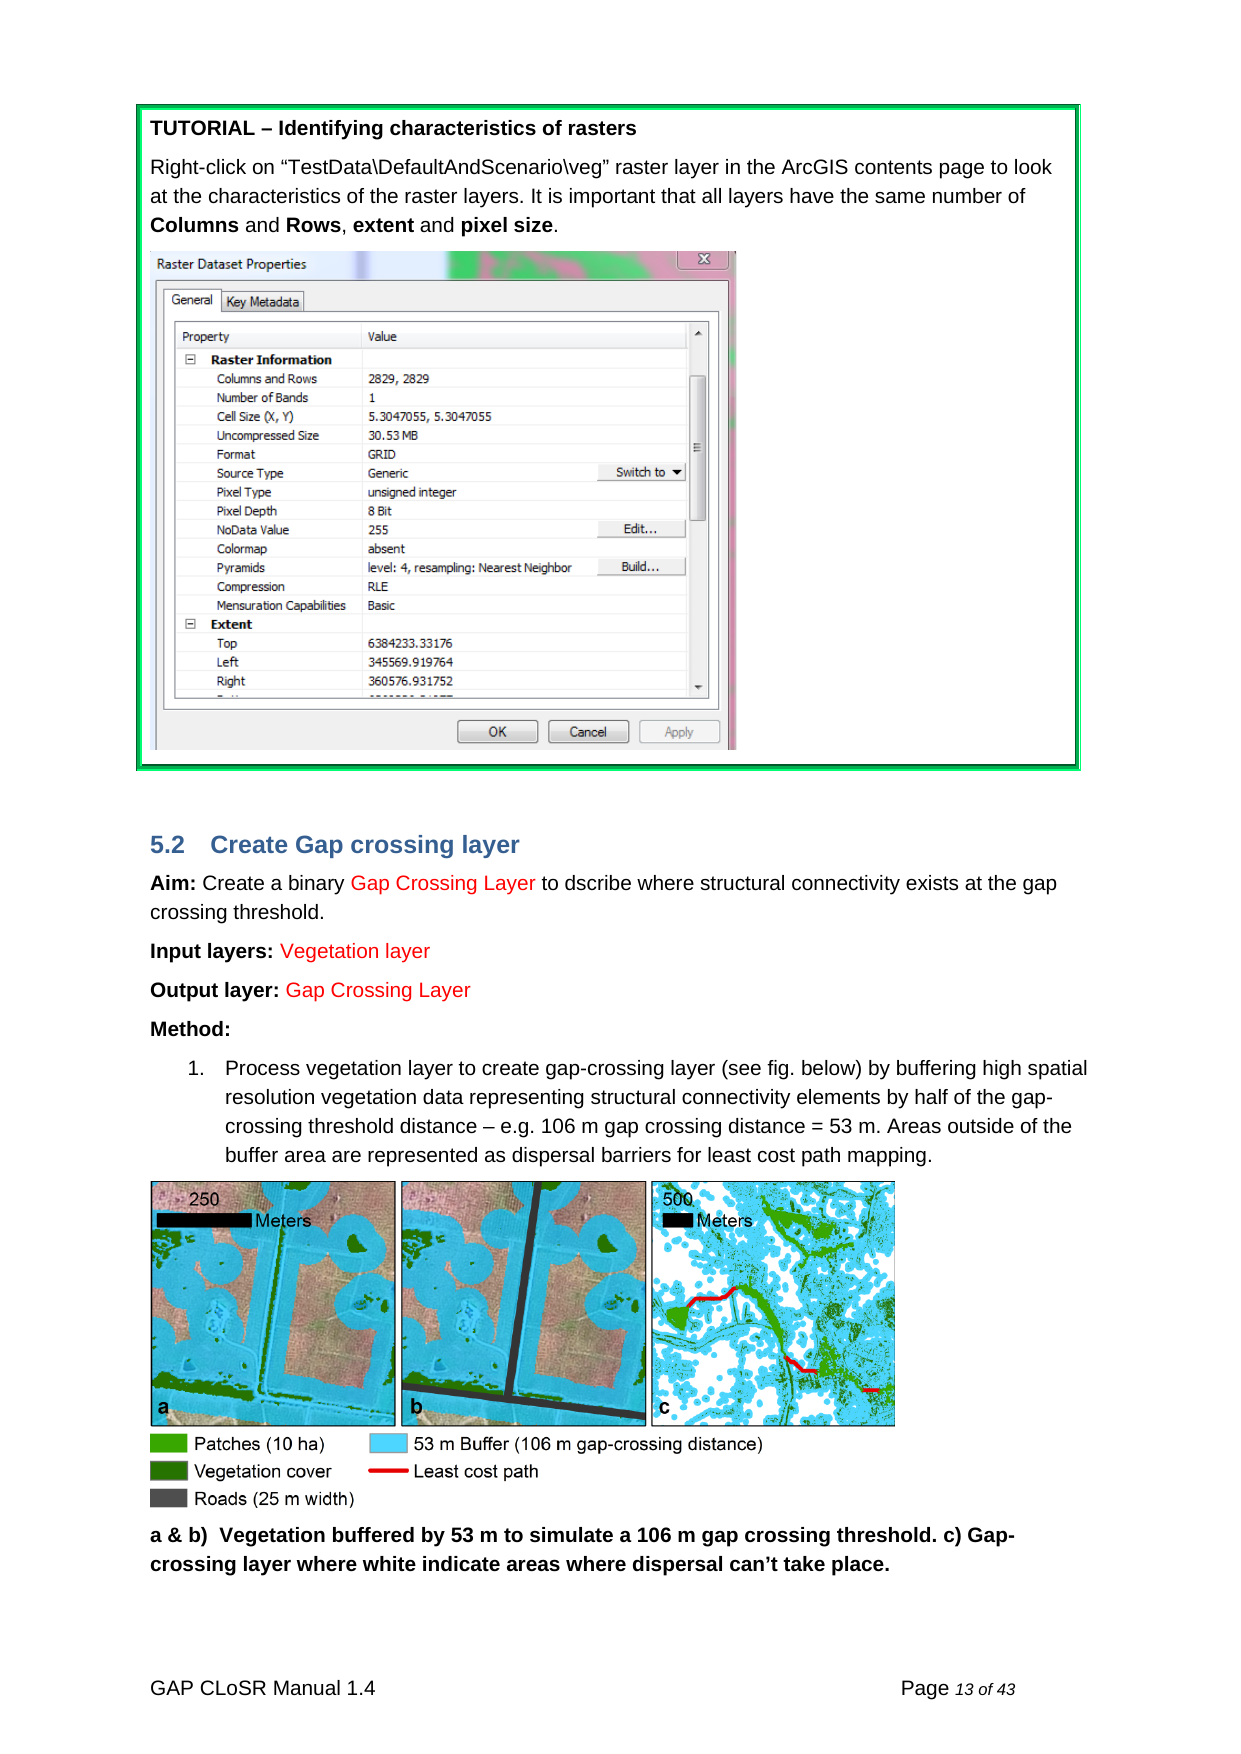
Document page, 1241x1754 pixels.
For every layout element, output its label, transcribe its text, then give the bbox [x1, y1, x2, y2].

text Method: [150, 1017, 1090, 1041]
text a & b) Vegetation buffered by 53 m to simulate a 106 m gap crossing threshold. c) Gap-crossing layer where white indicate areas where dispersal can’t take place. [150, 1523, 1090, 1576]
text Aim: Create a binary Gap Crossing Layer to dscribe where structural connectivity exists at the gap crossing threshold. [150, 871, 1090, 923]
text Input layers: Vegetation layer [150, 939, 1090, 963]
table_header TUTORIAL – Identifying characteristics of rasters Right-click on “TestData\DefaultAndScenario\veg” raster layer in the ArcGIS contents page to look at the characteristics of the raster layers. It is important that all layers have the same number of Columns and Rows, extent and pixel size. [142, 110, 1075, 764]
text Output layer: Gap Crossing Layer [150, 978, 1090, 1002]
list Process vegetation layer to create gap-crossing layer (see fig. below) by buffering high spatial resolution vegetation data representing structural connectivity elements by half of the gap-crossing threshold distance – e.g. 106 m gap crossing distance = 53 m. Areas outside of the buffer area are represented as dispersal barriers for least cost path mapping. [187, 1056, 1090, 1166]
subtitle Create Gap crossing layer [150, 830, 1090, 859]
picture [150, 251, 737, 750]
picture [150, 1181, 895, 1508]
